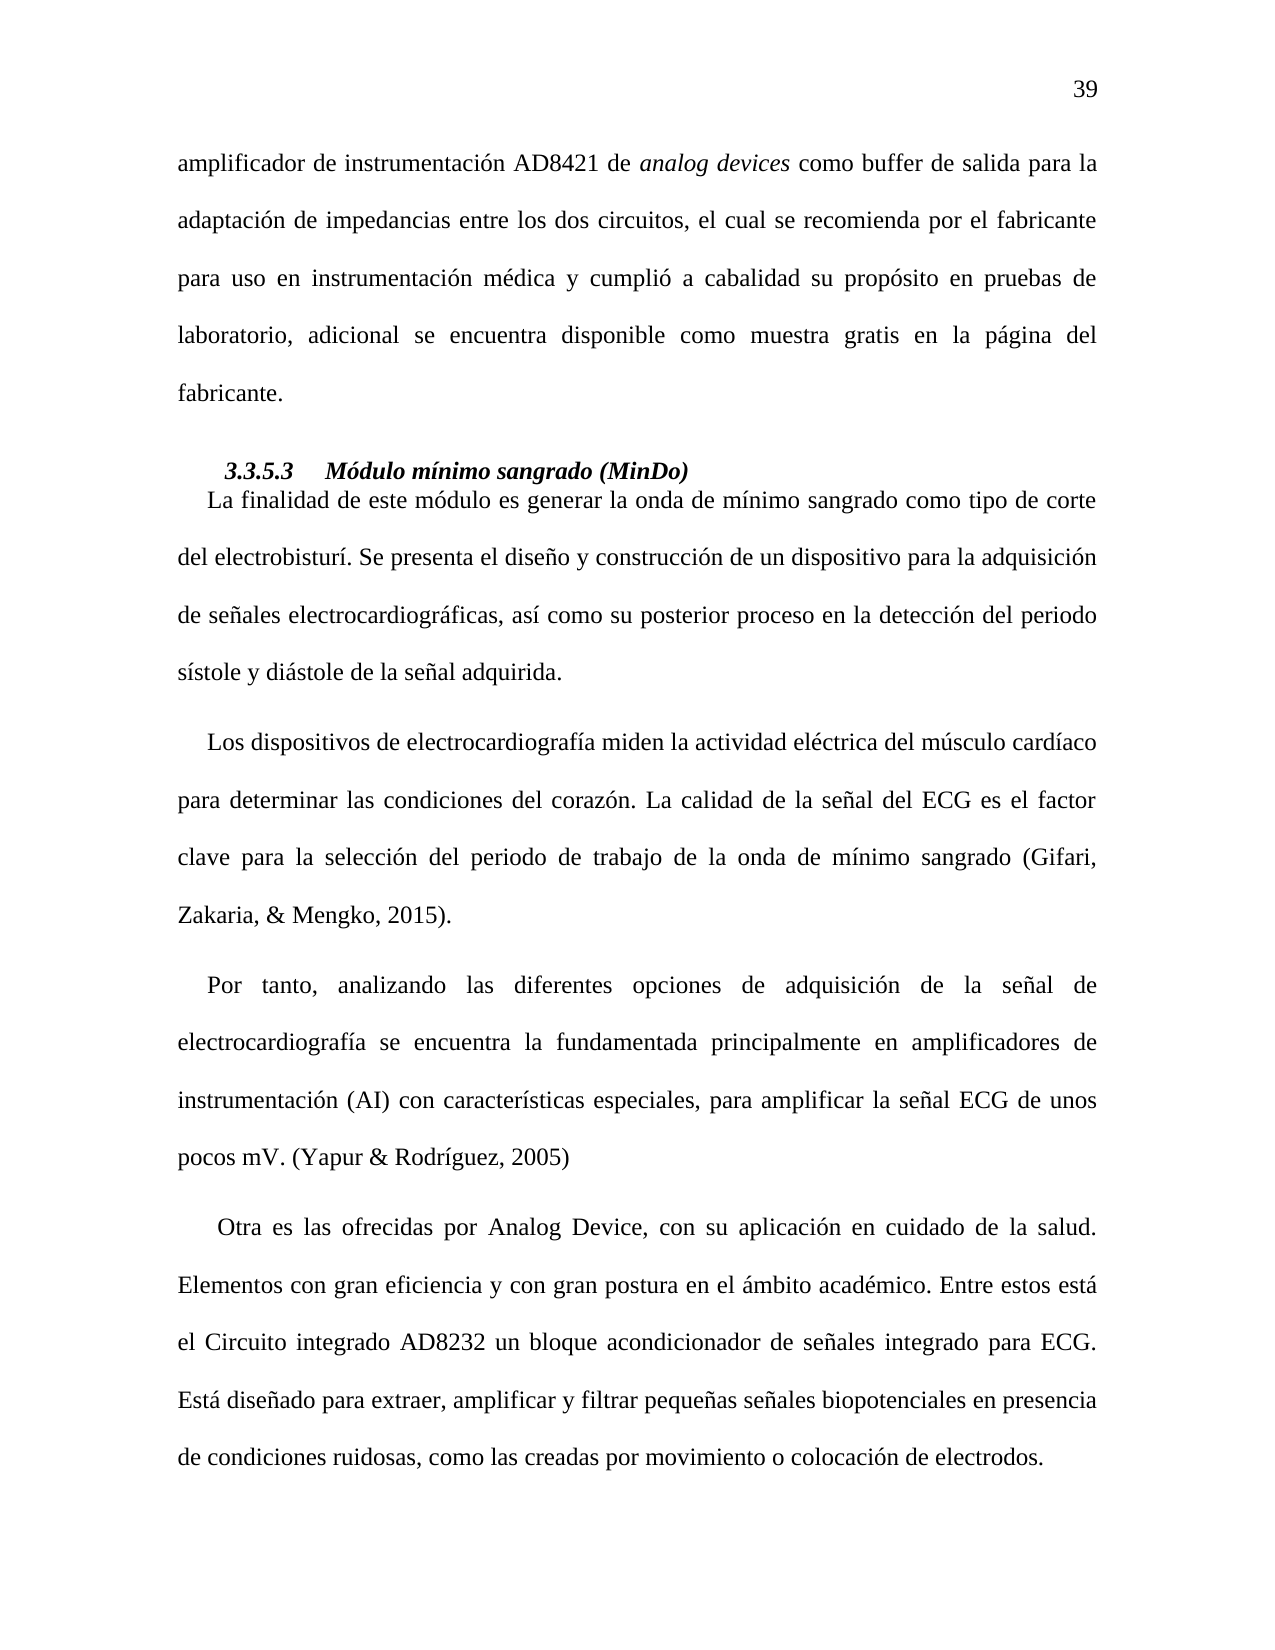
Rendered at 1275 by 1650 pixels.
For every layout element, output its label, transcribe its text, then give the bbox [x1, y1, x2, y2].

text Los dispositivos de electrocardiografía miden la actividad eléctrica del músculo cardíaco para determinar las condiciones del corazón. La calidad de la señal del ECG es el factor clave para la selección del periodo de trabajo de la onda de mínimo sangrado (Gifari, Zakaria, & Mengko, 2015). [177, 727, 1098, 928]
subtitle Módulo mínimo sangrado (MinDo) [177, 456, 1098, 485]
text La finalidad de este módulo es generar la onda de mínimo sangrado como tipo de corte del electrobisturí. Se presenta el diseño y construcción de un dispositivo para la adquisición de señales electrocardiográficas, así como su posterior proceso en la detección del periodo sístole y diástole de la señal adquirida. [177, 485, 1098, 686]
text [177, 148, 1098, 406]
text Por tanto, analizando las diferentes opciones de adquisición de la señal de electrocardiografía se encuentra la fundamentada principalmente en amplificadores de instrumentación (AI) con características especiales, para amplificar la señal ECG de unos pocos mV. (Yapur & Rodríguez, 2005) [177, 970, 1098, 1171]
text Otra es las ofrecidas por Analog Device, con su aplicación en cuidado de la salud. Elementos con gran eficiencia y con gran postura en el ámbito académico. Entre estos está el Circuito integrado AD8232 un bloque acondicionador de señales integrado para ECG. Está diseñado para extraer, amplificar y filtrar pequeñas señales biopotenciales en presencia de condiciones ruidosas, como las creadas por movimiento o colocación de electrodos. [177, 1212, 1098, 1471]
